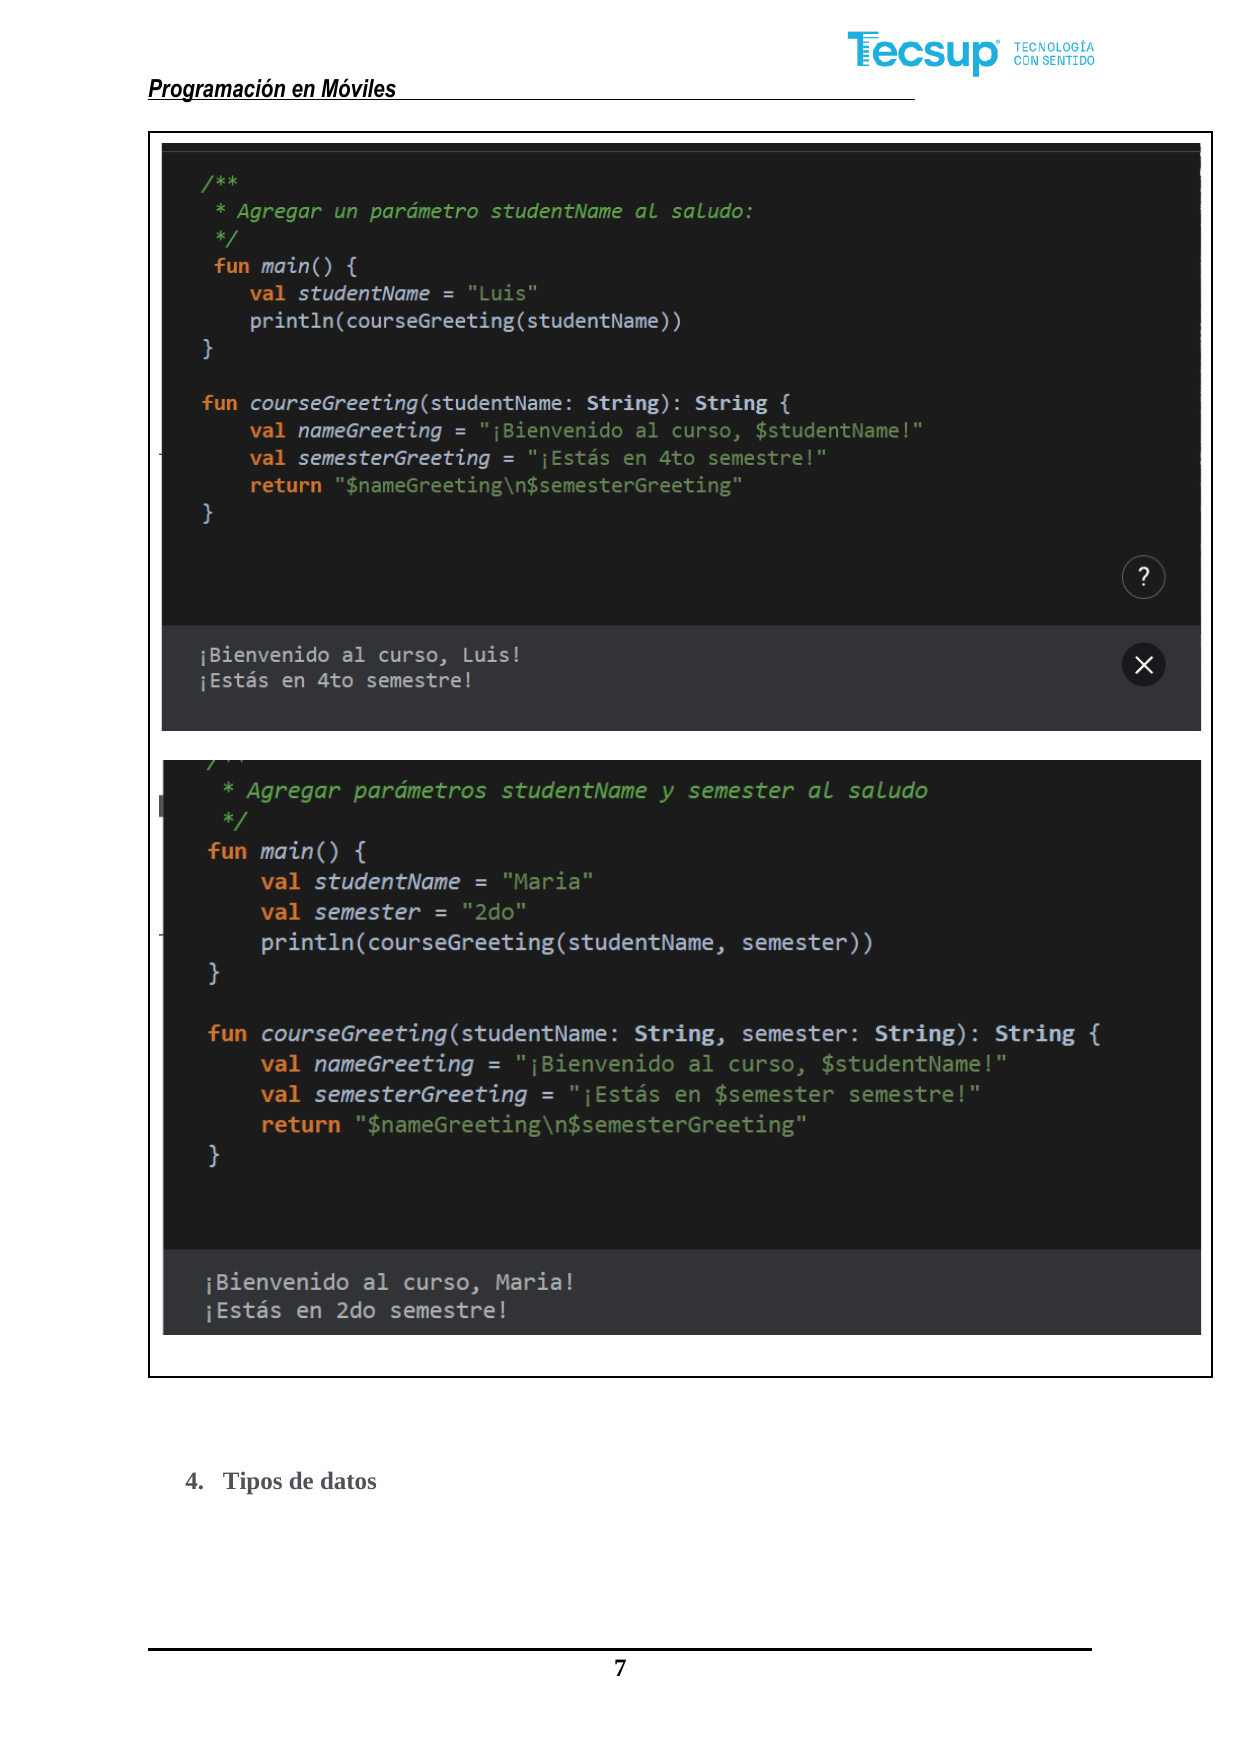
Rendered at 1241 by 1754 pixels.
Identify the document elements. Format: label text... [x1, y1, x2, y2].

picture [159, 143, 1202, 731]
picture [845, 26, 1097, 82]
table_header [150, 133, 1211, 1376]
picture [159, 760, 1202, 1335]
subtitle Tipos de datos [185, 1466, 1092, 1495]
